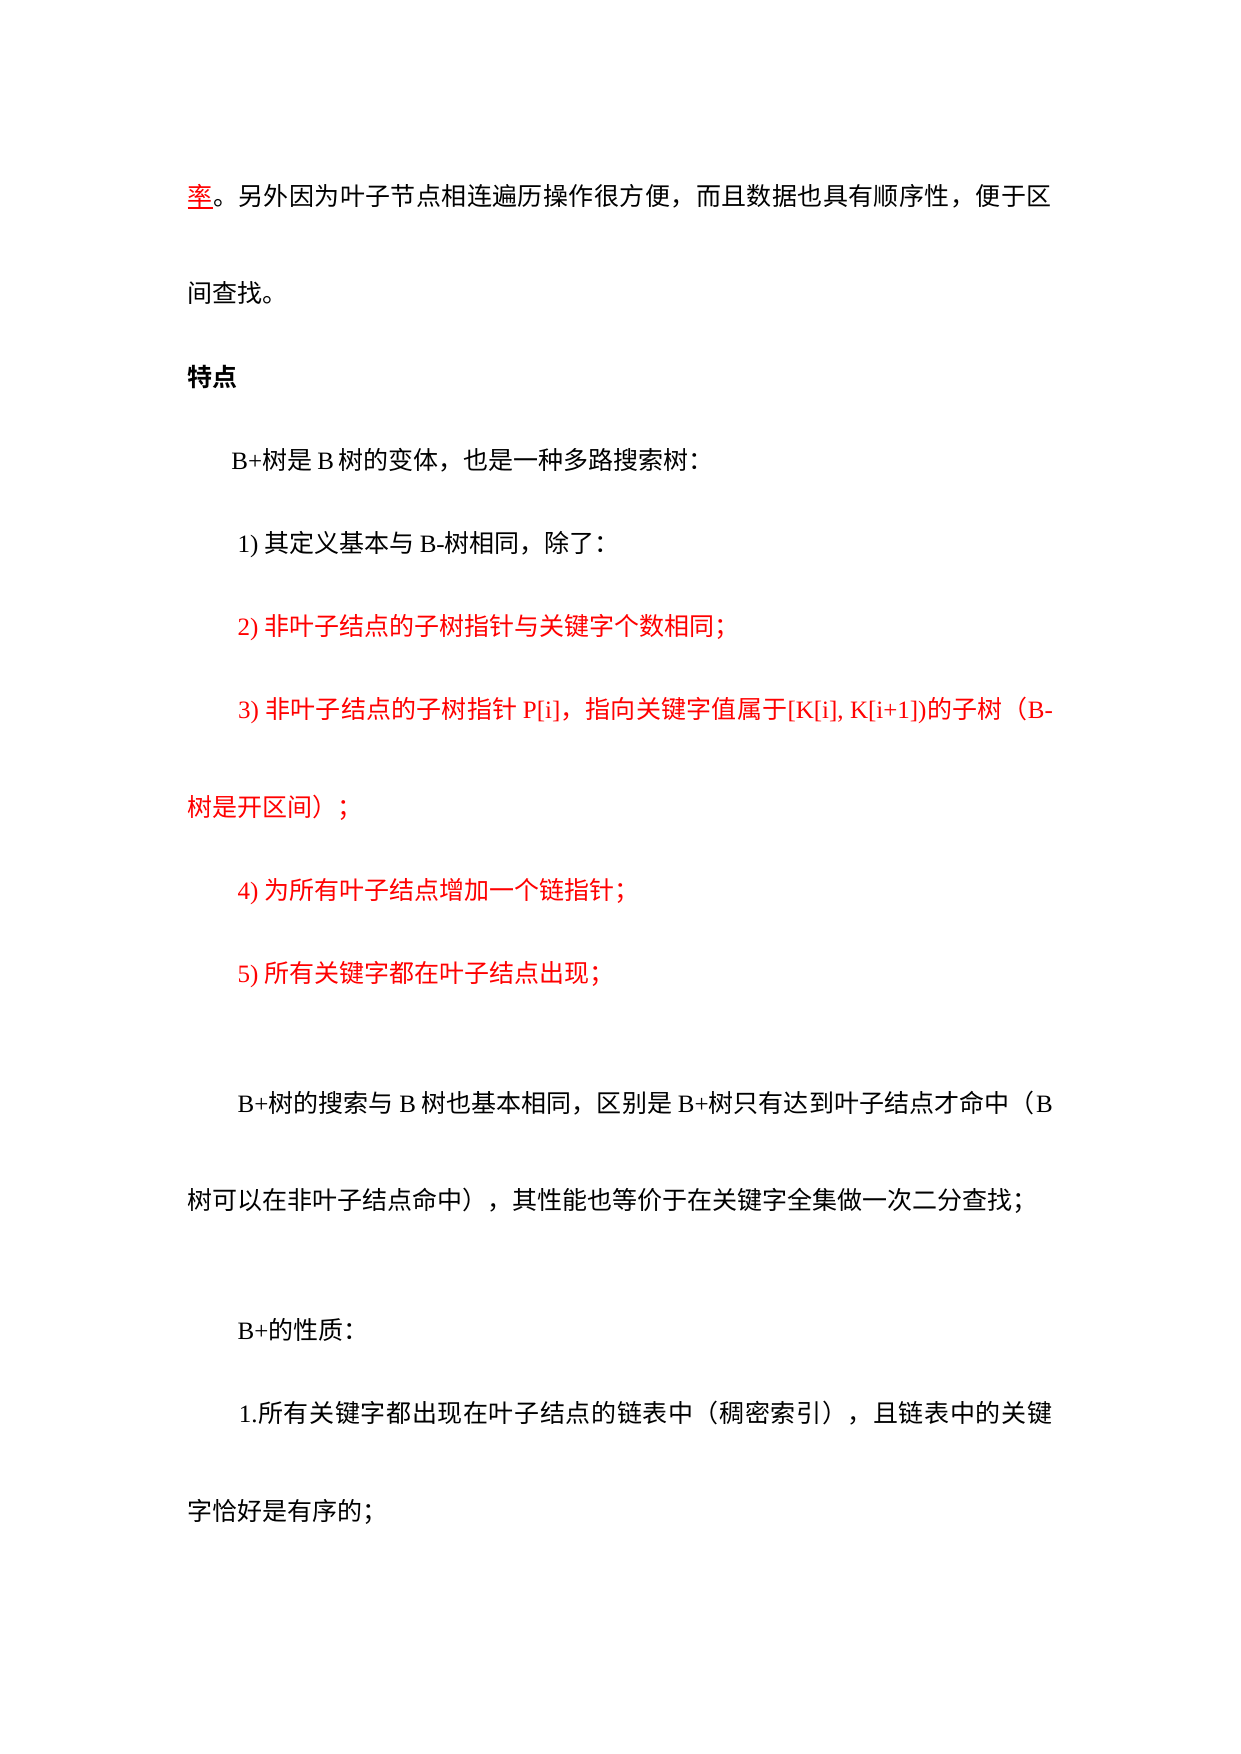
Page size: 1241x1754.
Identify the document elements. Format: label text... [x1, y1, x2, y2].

text B+树是B树的变体，也是一种多路搜索树： [187, 426, 1053, 491]
subtitle 特点 [187, 343, 1053, 408]
text B+的性质： [187, 1296, 1053, 1361]
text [187, 162, 1053, 324]
text 1.所有关键字都出现在叶子结点的链表中（稠密索引），且链表中的关键字恰好是有序的； [187, 1379, 1053, 1542]
text 3) 非叶子结点的子树指针P[i]，指向关键字值属于[K[i], K[i+1])的子树（B-树是开区间）； [187, 675, 1053, 838]
text B+树的搜索与B树也基本相同，区别是B+树只有达到叶子结点才命中（B树可以在非叶子结点命中），其性能也等价于在关键字全集做一次二分查找； [187, 1069, 1053, 1231]
text 2) 非叶子结点的子树指针与关键字个数相同； [187, 592, 1053, 657]
text 4) 为所有叶子结点增加一个链指针； [187, 856, 1053, 921]
text 5) 所有关键字都在叶子结点出现； [187, 939, 1053, 1004]
text 1) 其定义基本与B-树相同，除了： [187, 509, 1053, 574]
